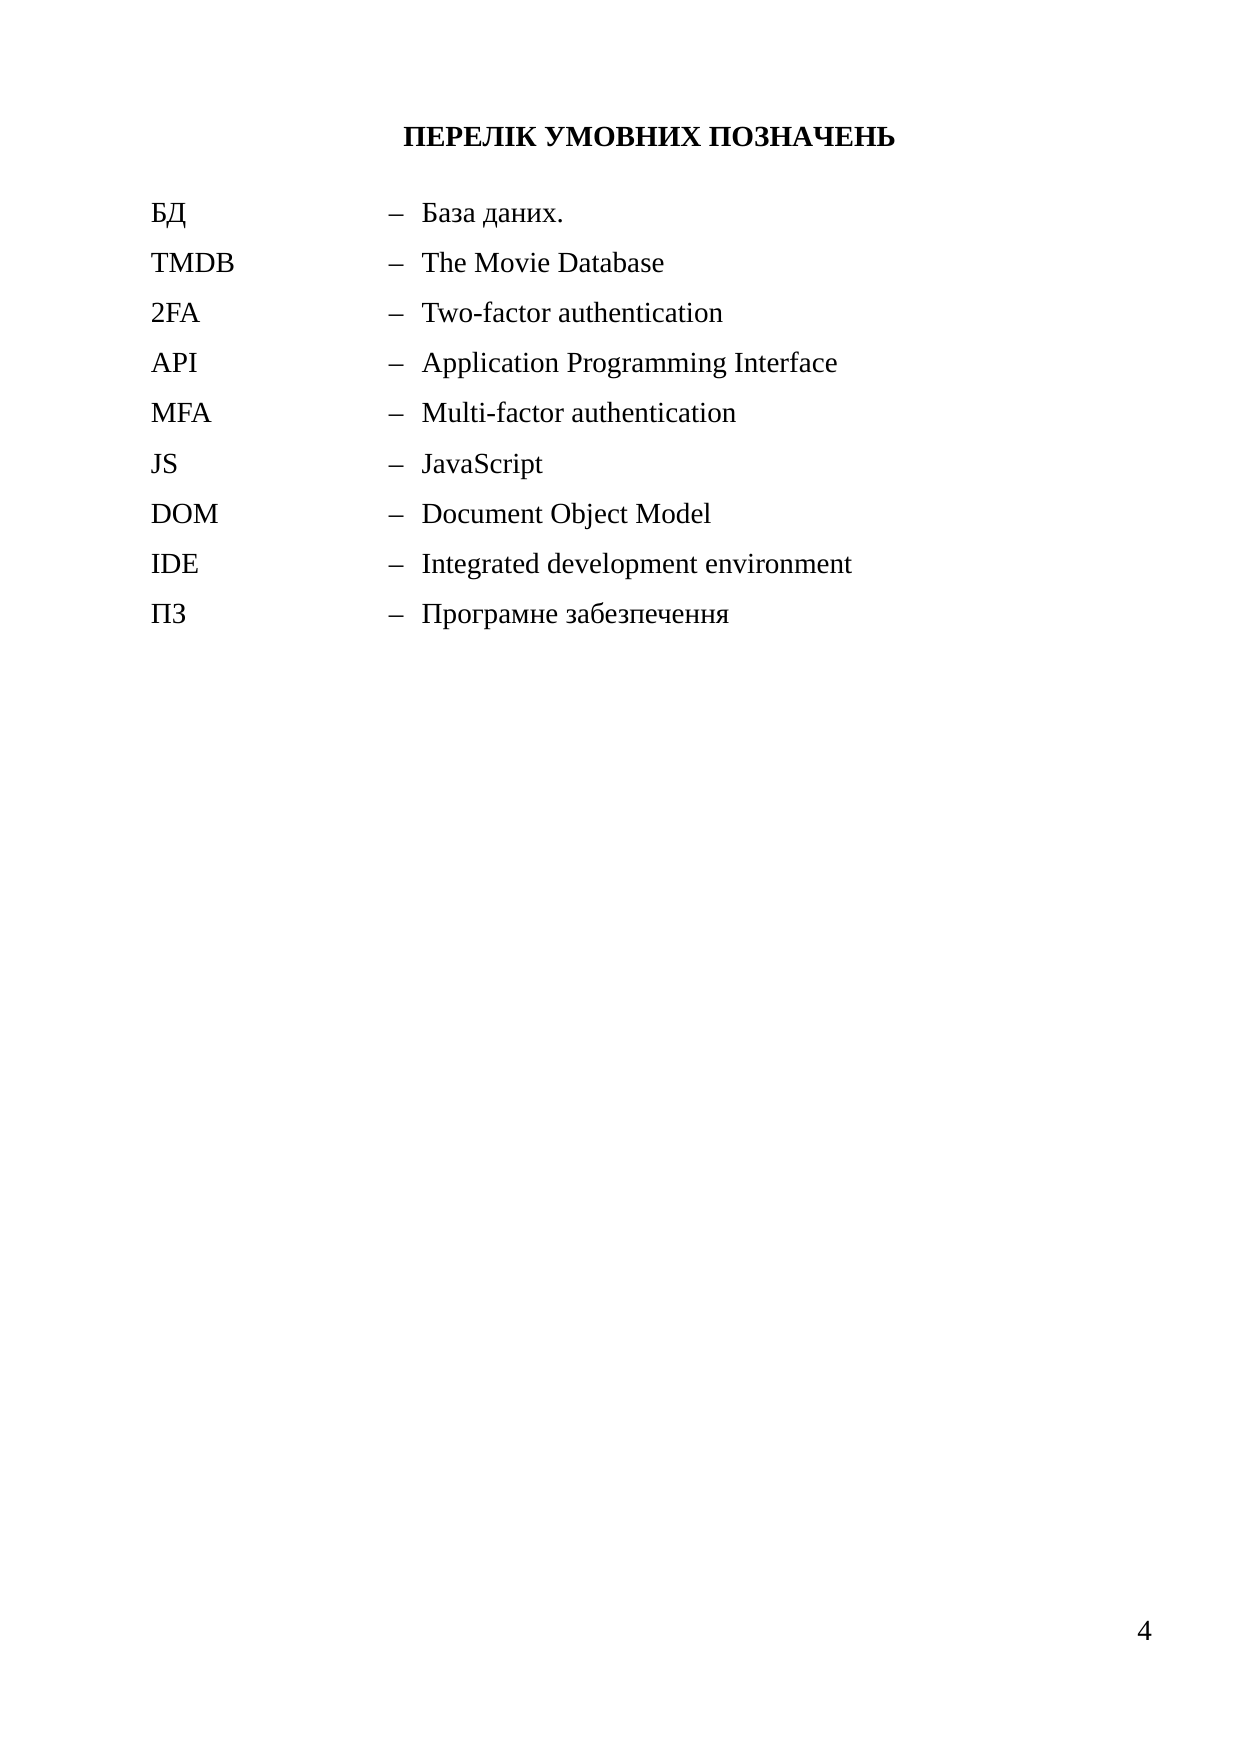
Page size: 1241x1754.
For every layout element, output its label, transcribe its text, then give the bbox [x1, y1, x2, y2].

table_cell TMDB [148, 245, 386, 295]
table_cell – [386, 446, 418, 496]
table_header База даних. [419, 195, 1137, 245]
table_cell ПЗ [148, 596, 386, 647]
table_cell – [386, 396, 418, 446]
table_cell Application Programming Interface [419, 345, 1137, 396]
table_cell Програмне забезпечення [419, 596, 1137, 647]
table_header БД [148, 195, 386, 245]
text Перелік умовних позначень [148, 119, 1152, 153]
table_cell 2FA [148, 295, 386, 345]
table_cell Integrated development environment [419, 546, 1137, 596]
table_cell The Movie Database [419, 245, 1137, 295]
table_cell JS [148, 446, 386, 496]
table_cell MFA [148, 396, 386, 446]
table_cell – [386, 345, 418, 396]
table_cell JavaScript [419, 446, 1137, 496]
table_cell – [386, 546, 418, 596]
table_cell – [386, 596, 418, 647]
table_cell API [148, 345, 386, 396]
table_cell – [386, 245, 418, 295]
table_cell – [386, 496, 418, 546]
table_cell Document Object Model [419, 496, 1137, 546]
table_cell IDE [148, 546, 386, 596]
table_cell Multi-factor authentication [419, 396, 1137, 446]
table_header – [386, 195, 418, 245]
table_cell DOM [148, 496, 386, 546]
table_cell – [386, 295, 418, 345]
table_cell Two-factor authentication [419, 295, 1137, 345]
